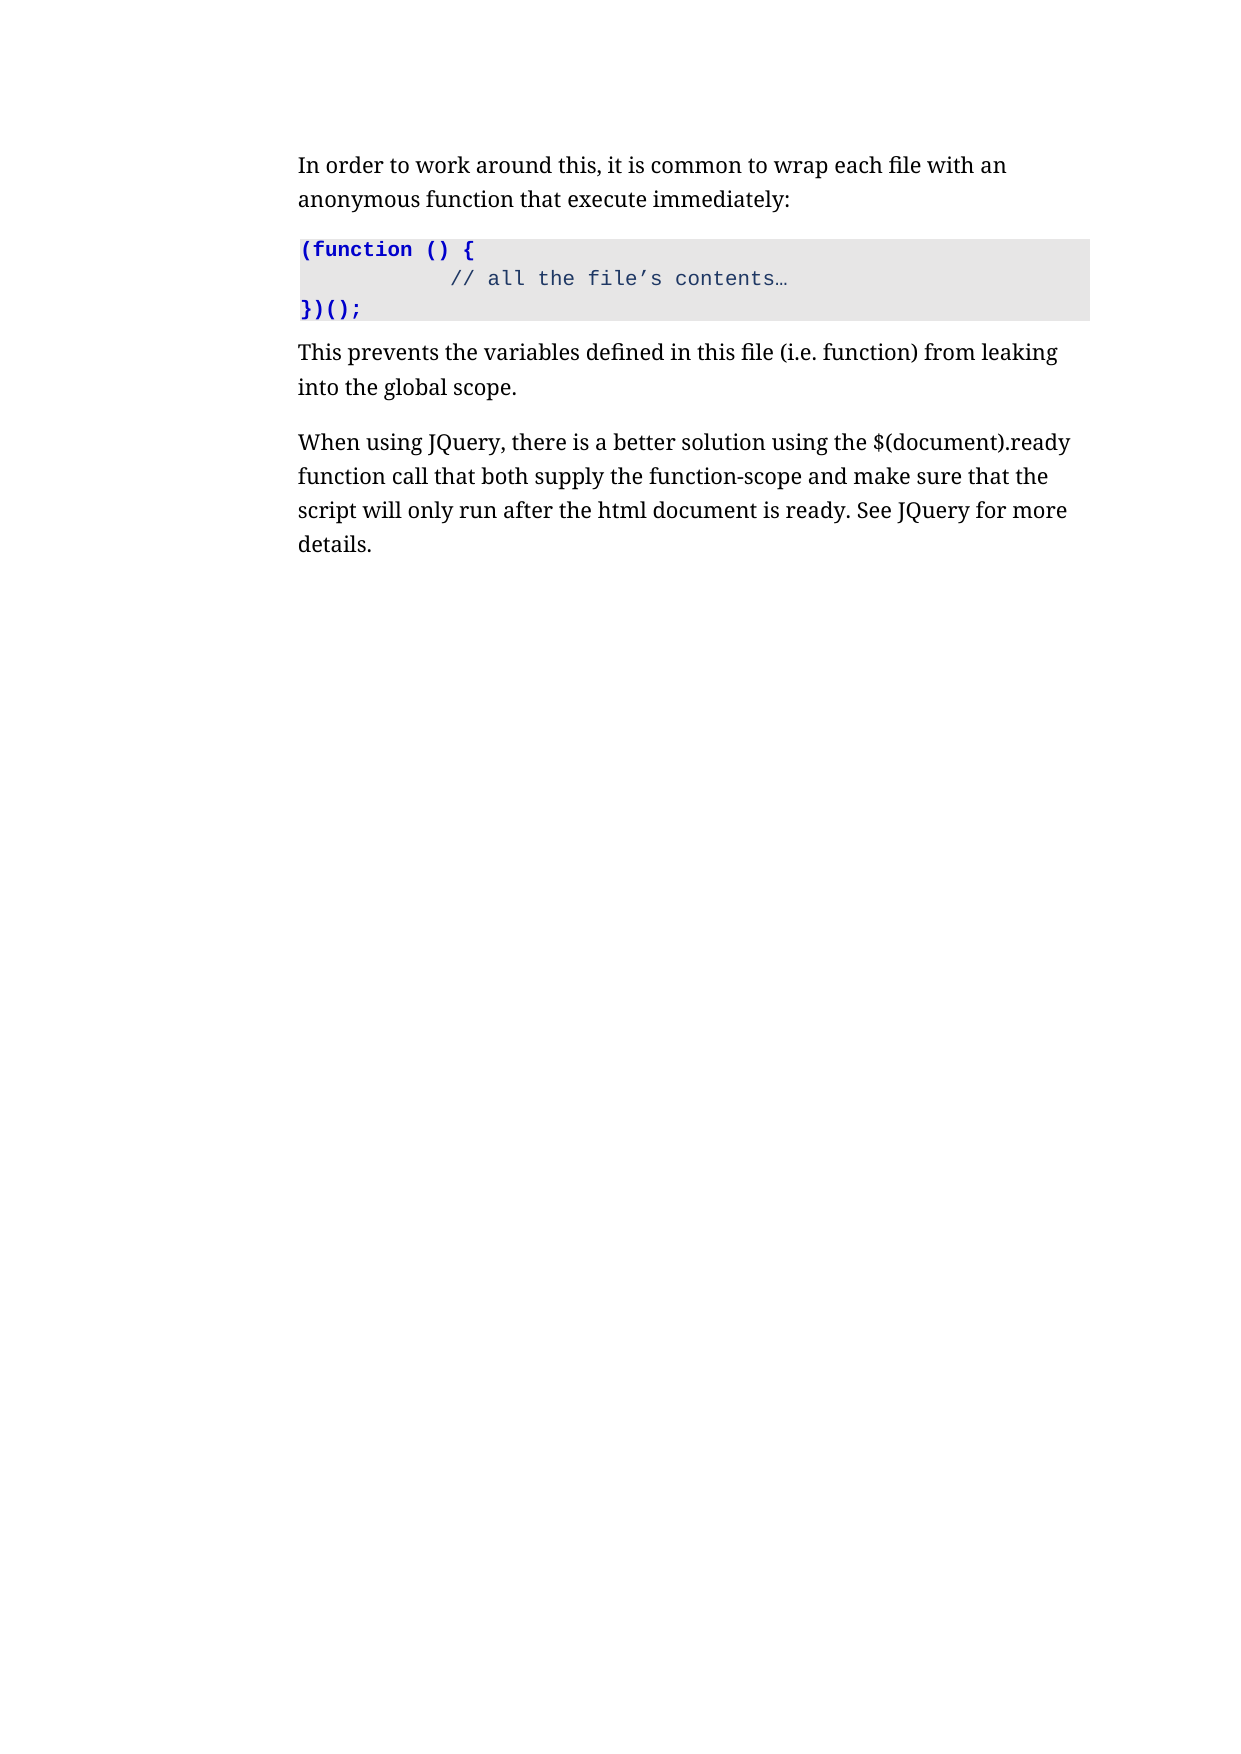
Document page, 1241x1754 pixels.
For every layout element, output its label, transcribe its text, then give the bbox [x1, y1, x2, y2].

text In order to work around this, it is common to wrap each file with an anonymous function that execute immediately: [298, 150, 1090, 214]
text })(); [300, 298, 1090, 321]
text // all the file’s contents… [300, 268, 1090, 292]
text This prevents the variables defined in this file (i.e. function) from leaking into the global scope. [298, 337, 1090, 401]
text (function () { [300, 239, 1090, 263]
text When using JQuery, there is a better solution using the $(document).ready function call that both supply the function-scope and make sure that the script will only run after the html document is ready. See JQuery for more details. [298, 427, 1090, 559]
